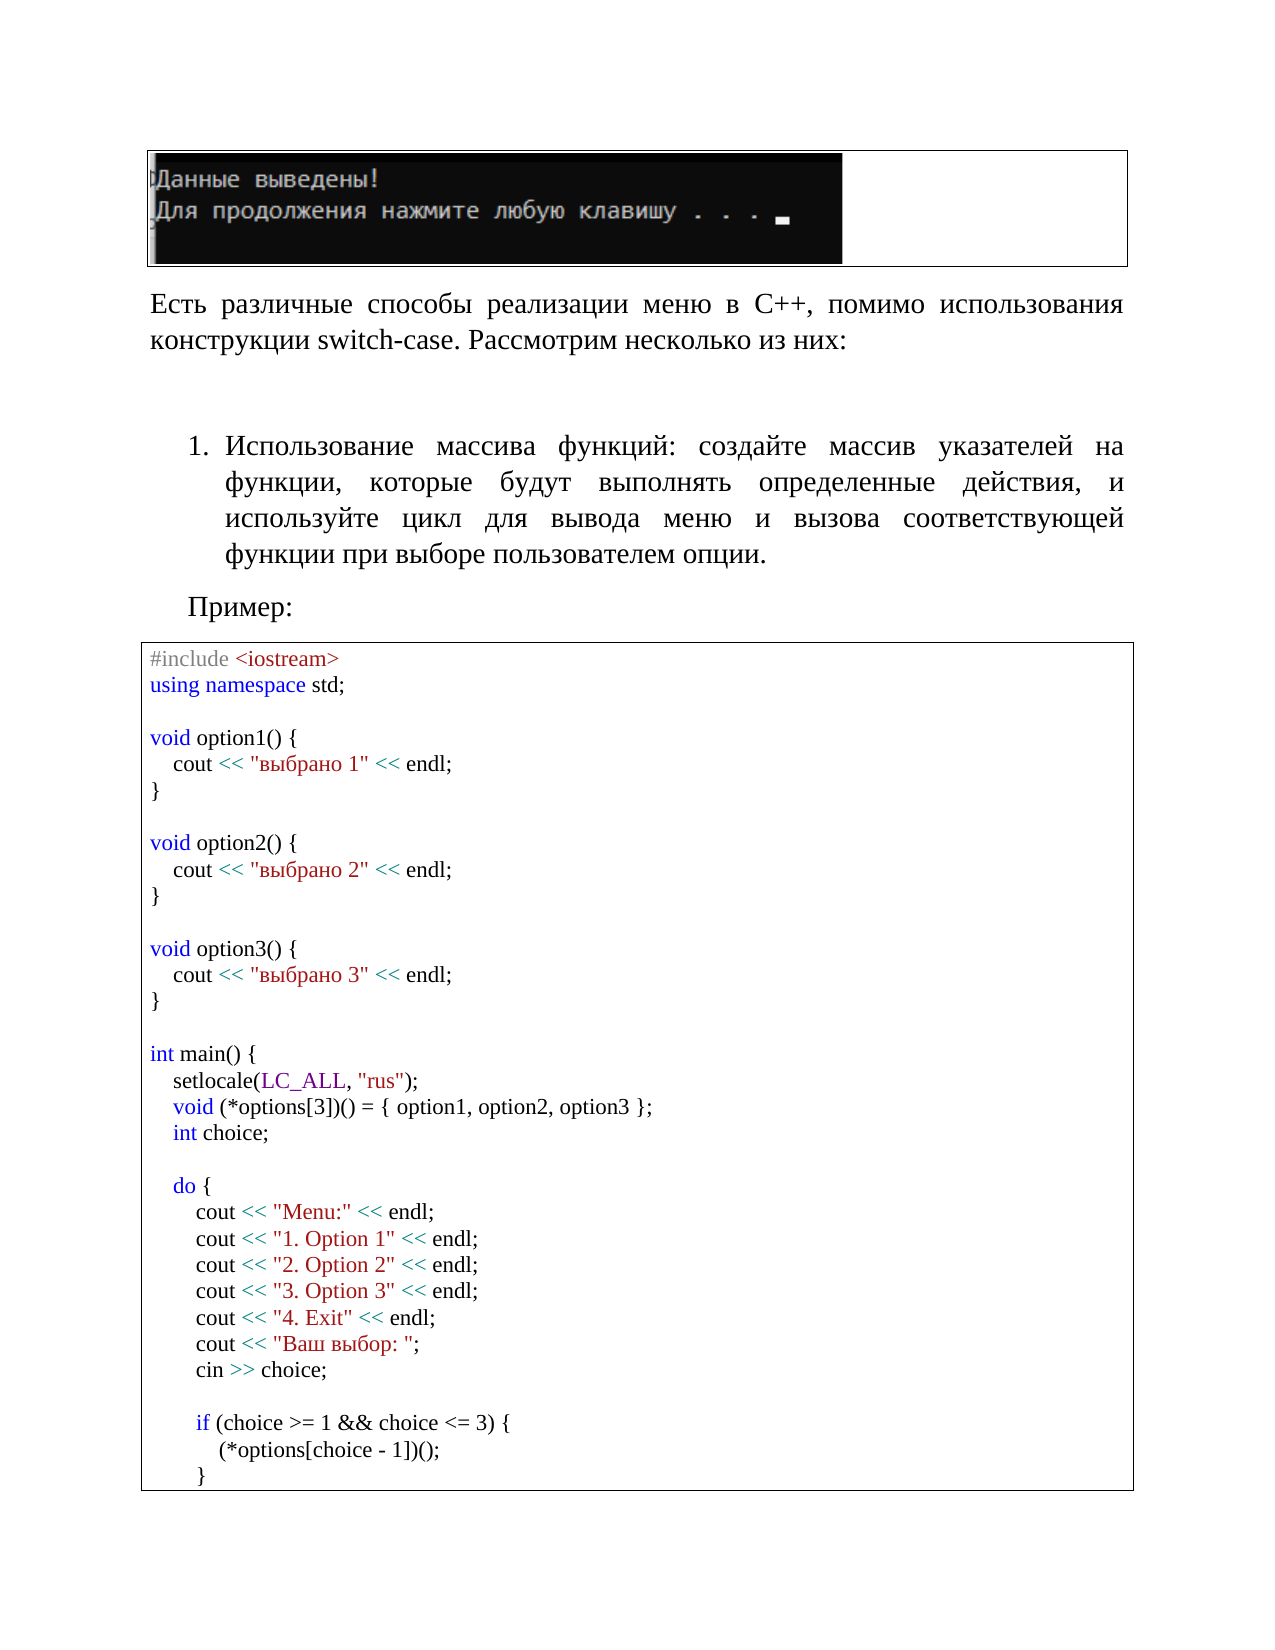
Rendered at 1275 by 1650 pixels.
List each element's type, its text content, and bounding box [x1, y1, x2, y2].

text void option3() { [150, 935, 1125, 961]
text (*options[choice - 1])(); [150, 1436, 1125, 1459]
list Использование массива функций: создайте массив указателей на функции, которые будут выполнять определенные действия, и используйте цикл для вывода меню и вызова соответствующей функции при выборе пользователем опции. [187, 428, 1125, 570]
text cout << "1. Option 1" << endl; [150, 1225, 1125, 1251]
text setlocale(LC_ALL, "rus"); [150, 1067, 1125, 1093]
text cin >> choice; [150, 1357, 1125, 1383]
text int main() { [150, 1040, 1125, 1067]
text cout << "выбрано 2" << endl; [150, 856, 1125, 882]
text cout << "выбрано 1" << endl; [150, 750, 1125, 777]
text cout << "3. Option 3" << endl; [150, 1277, 1125, 1304]
text cout << "Ваш выбор: "; [150, 1330, 1125, 1357]
text Есть различные способы реализации меню в C++, помимо использования конструкции switch-case. Рассмотрим несколько из них: [150, 286, 1125, 356]
text void option1() { [150, 724, 1125, 750]
text if (choice >= 1 && choice <= 3) { [150, 1409, 1125, 1436]
text using namespace std; [150, 671, 1125, 698]
text cout << "Menu:" << endl; [150, 1198, 1125, 1225]
text do { [150, 1172, 1125, 1198]
text Пример: [187, 589, 1125, 623]
text } [150, 777, 1125, 803]
text void option2() { [150, 829, 1125, 856]
text cout << "выбрано 3" << endl; [150, 961, 1125, 988]
picture [150, 153, 843, 264]
text } [150, 882, 1125, 908]
text #include <iostream> [142, 643, 1133, 671]
text cout << "2. Option 2" << endl; [150, 1251, 1125, 1277]
text } [142, 1459, 1133, 1490]
text void (*options[3])() = { option1, option2, option3 }; [150, 1093, 1125, 1119]
text int choice; [150, 1119, 1125, 1146]
text } [150, 988, 1125, 1014]
text cout << "4. Exit" << endl; [150, 1304, 1125, 1330]
